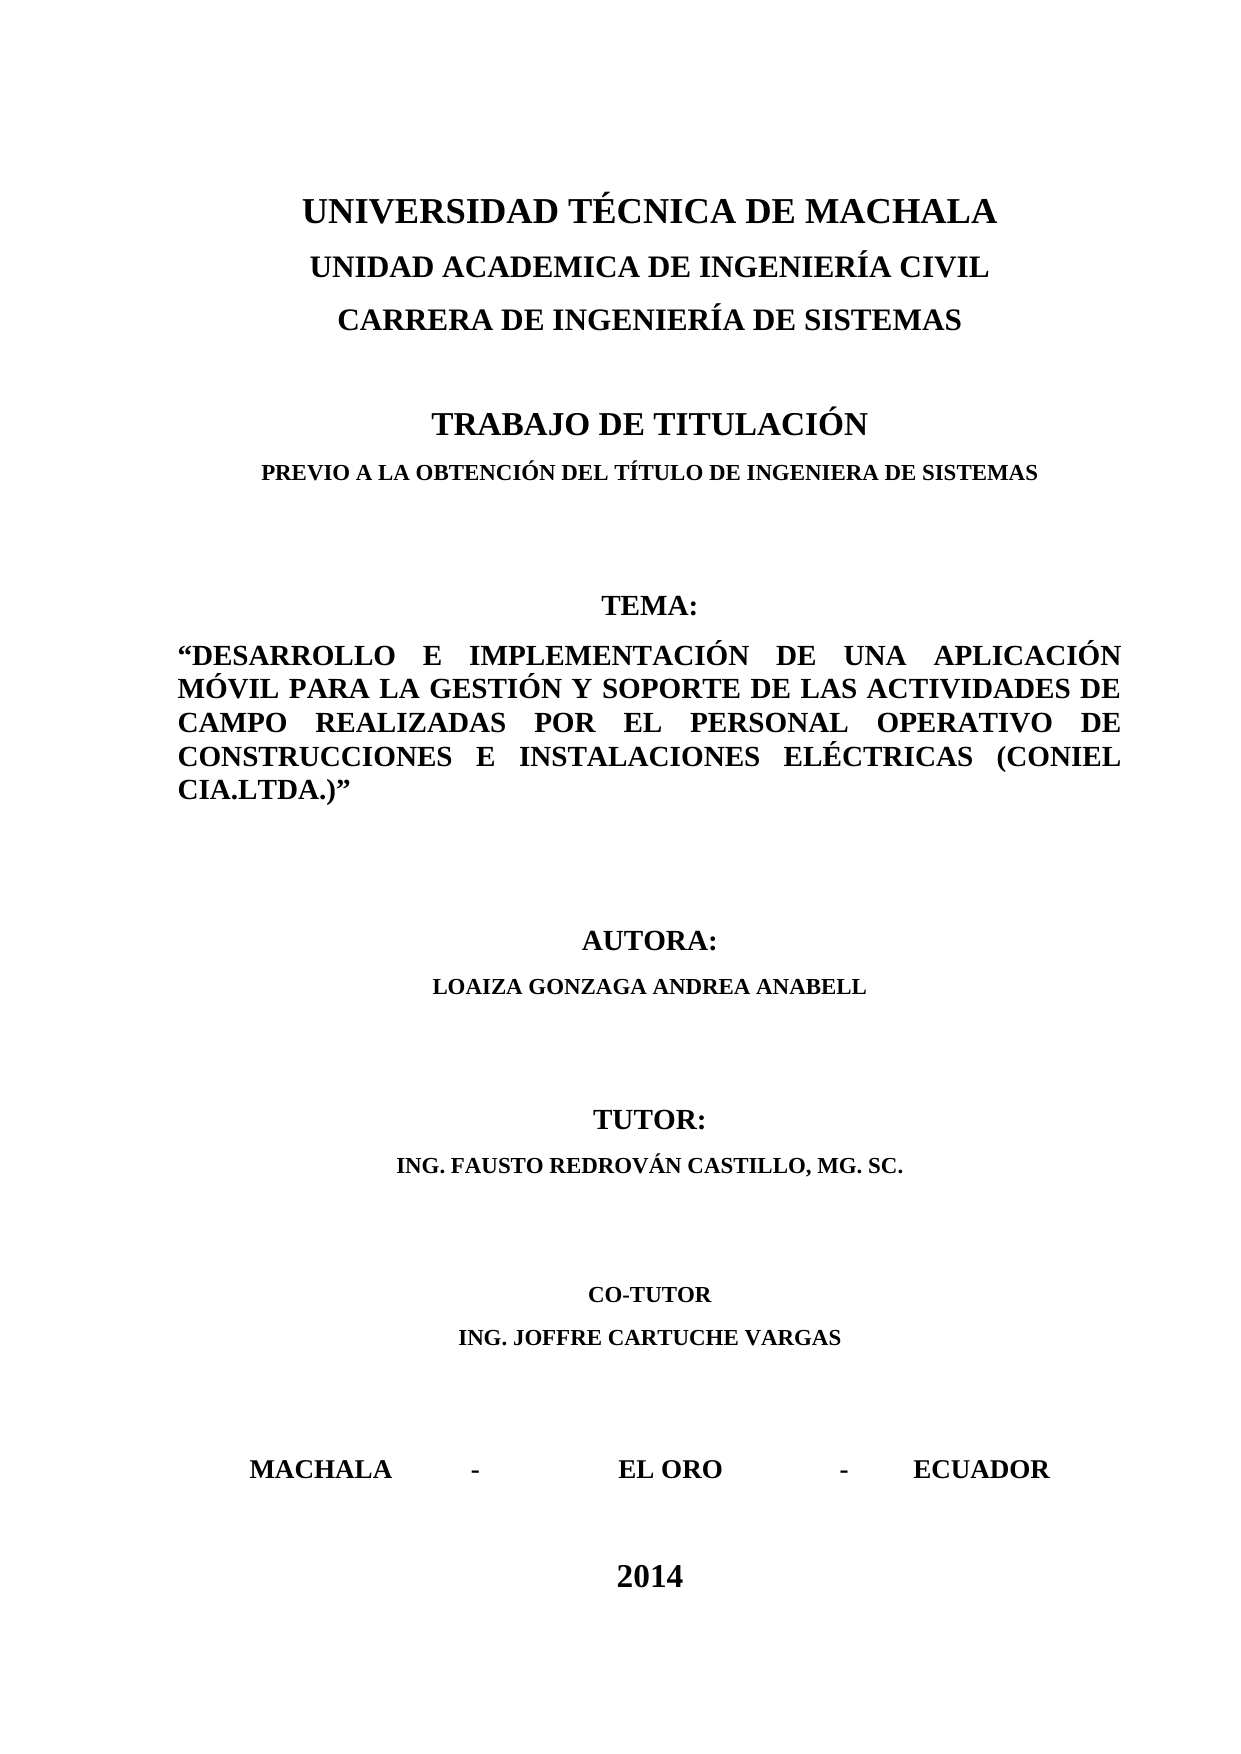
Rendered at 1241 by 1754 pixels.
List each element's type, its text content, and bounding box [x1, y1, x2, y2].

text TUTOR: [177, 1102, 1122, 1136]
text UNIDAD ACADEMICA DE INGENIERÍA CIVIL [177, 248, 1122, 284]
text AUTORA: [177, 923, 1122, 956]
text CARRERA DE INGENIERÍA DE SISTEMAS [177, 301, 1122, 337]
text PREVIO A LA OBTENCIÓN DEL TÍTULO DE INGENIERA DE SISTEMAS [177, 459, 1122, 485]
text “DESARROLLO E IMPLEMENTACIÓN DE UNA APLICACIÓN MÓVIL PARA LA GESTIÓN Y SOPORTE DE LAS ACTIVIDADES DE CAMPO REALIZADAS POR EL PERSONAL OPERATIVO DE CONSTRUCCIONES E INSTALACIONES ELÉCTRICAS (CONIEL CIA.LTDA.)” [177, 638, 1122, 806]
text LOAIZA GONZAGA ANDREA ANABELL [177, 973, 1122, 999]
text TRABAJO DE TITULACIÓN [177, 404, 1122, 442]
text 2014 [177, 1556, 1122, 1594]
text ING. FAUSTO REDROVÁN CASTILLO, MG. SC. [177, 1152, 1122, 1179]
text ING. JOFFRE CARTUCHE VARGAS [177, 1324, 1122, 1351]
text UNIVERSIDAD TÉCNICA DE MACHALA [177, 190, 1122, 232]
text MACHALA - EL ORO - ECUADOR [177, 1453, 1122, 1484]
text CO-TUTOR [177, 1281, 1122, 1308]
text TEMA: [177, 588, 1122, 621]
